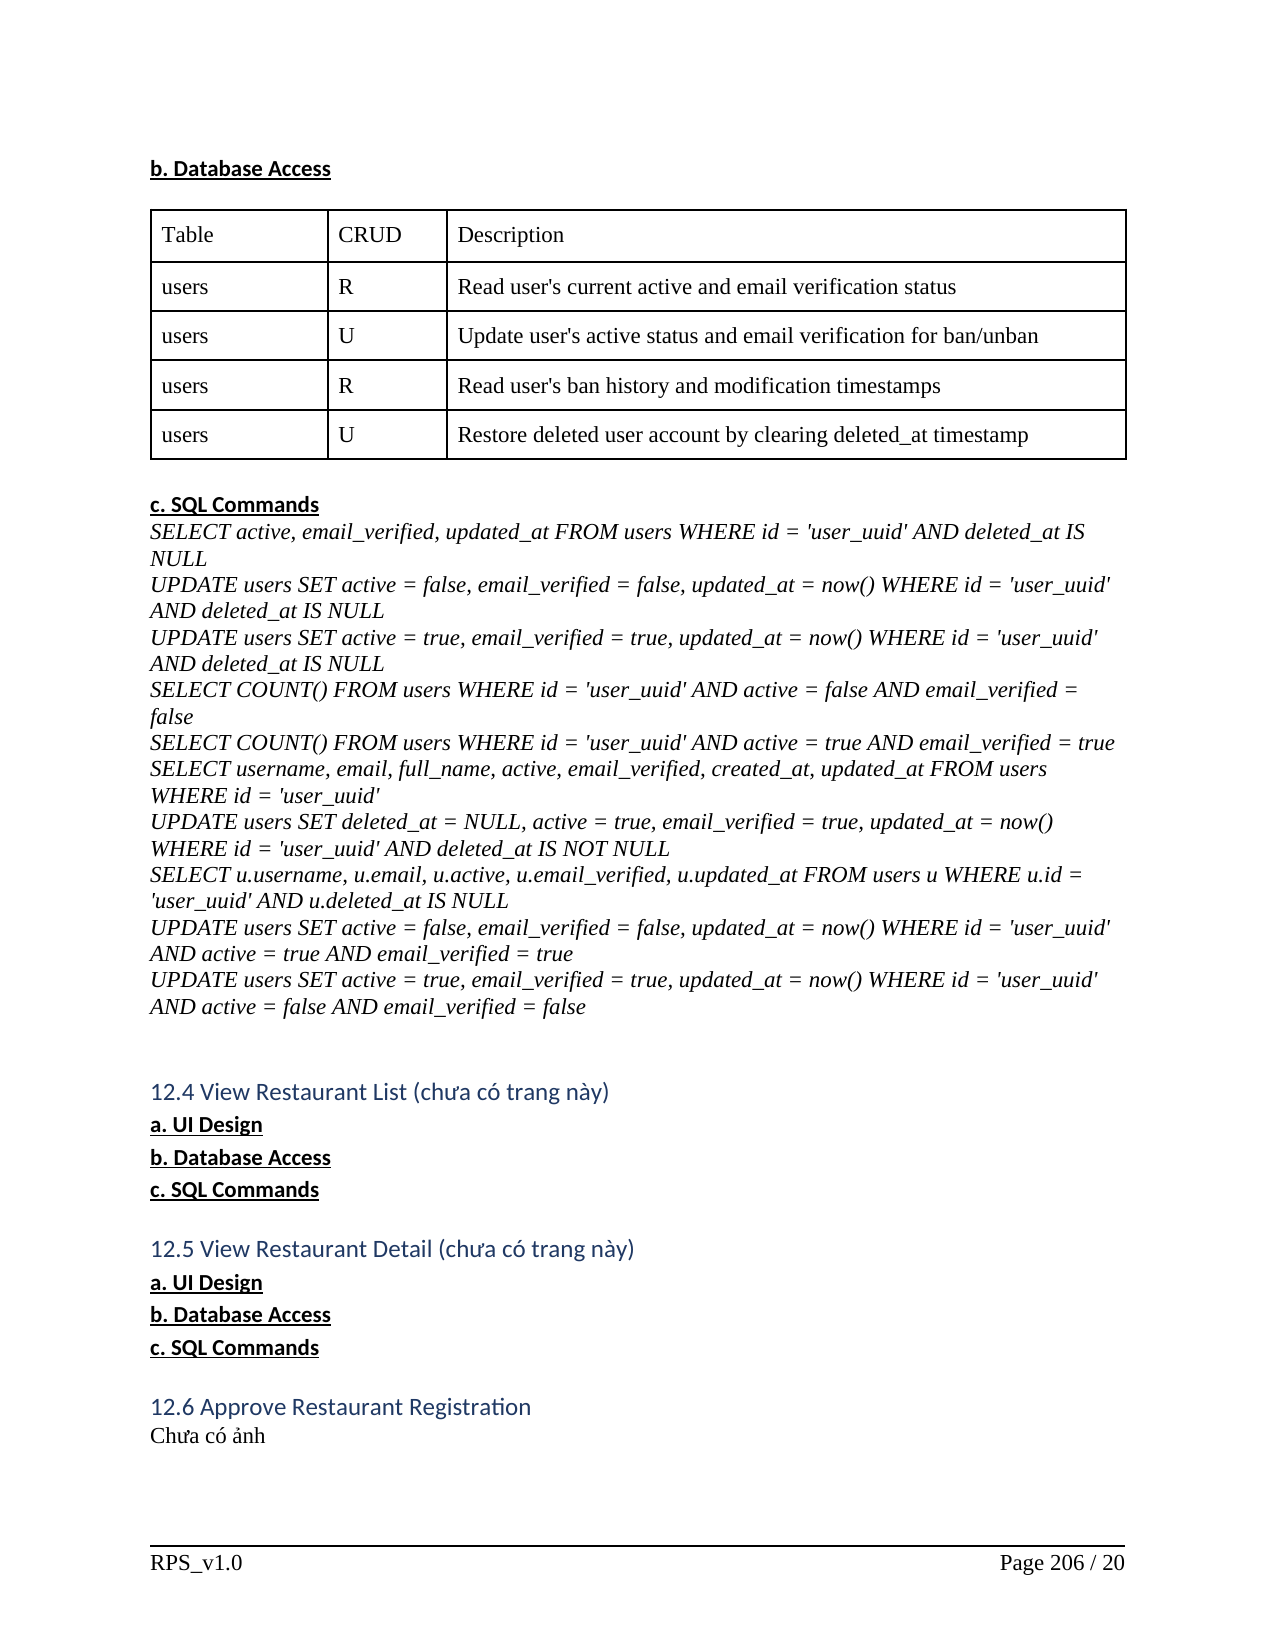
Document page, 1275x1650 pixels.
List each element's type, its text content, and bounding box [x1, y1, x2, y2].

text SELECT active, email_verified, updated_at FROM users WHERE id = 'user_uuid' AND deleted_at IS NULL [150, 518, 1125, 571]
subtitle c. SQL Commands [150, 1175, 1125, 1203]
text UPDATE users SET active = true, email_verified = true, updated_at = now() WHERE id = 'user_uuid' AND active = false AND email_verified = false [150, 966, 1125, 1019]
text UPDATE users SET active = false, email_verified = false, updated_at = now() WHERE id = 'user_uuid' AND active = true AND email_verified = true [150, 914, 1125, 966]
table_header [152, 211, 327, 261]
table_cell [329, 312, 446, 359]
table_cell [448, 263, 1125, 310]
text Chưa có ảnh [150, 1422, 1125, 1448]
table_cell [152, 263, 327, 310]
subtitle b. Database Access [150, 1300, 1125, 1328]
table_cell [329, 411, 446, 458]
text SELECT username, email, full_name, active, email_verified, created_at, updated_at FROM users WHERE id = 'user_uuid' [150, 756, 1125, 808]
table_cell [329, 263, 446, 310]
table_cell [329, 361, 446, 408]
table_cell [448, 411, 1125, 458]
text UPDATE users SET active = false, email_verified = false, updated_at = now() WHERE id = 'user_uuid' AND deleted_at IS NULL [150, 571, 1125, 624]
text SELECT u.username, u.email, u.active, u.email_verified, u.updated_at FROM users u WHERE u.id = 'user_uuid' AND u.deleted_at IS NULL [150, 861, 1125, 914]
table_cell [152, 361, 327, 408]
subtitle 12.4 View Restaurant List (chưa có trang này) [150, 1076, 1125, 1106]
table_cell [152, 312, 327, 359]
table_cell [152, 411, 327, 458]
subtitle b. Database Access [150, 1143, 1125, 1171]
text UPDATE users SET active = true, email_verified = true, updated_at = now() WHERE id = 'user_uuid' AND deleted_at IS NULL [150, 624, 1125, 676]
text SELECT COUNT() FROM users WHERE id = 'user_uuid' AND active = false AND email_verified = false [150, 676, 1125, 729]
subtitle 12.5 View Restaurant Detail (chưa có trang này) [150, 1233, 1125, 1264]
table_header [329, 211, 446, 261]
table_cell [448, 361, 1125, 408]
text UPDATE users SET deleted_at = NULL, active = true, email_verified = true, updated_at = now() WHERE id = 'user_uuid' AND deleted_at IS NOT NULL [150, 808, 1125, 861]
subtitle b. Database Access [150, 154, 1125, 182]
subtitle a. UI Design [150, 1111, 1125, 1139]
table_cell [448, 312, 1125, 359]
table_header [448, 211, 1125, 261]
subtitle c. SQL Commands [150, 490, 1125, 518]
subtitle c. SQL Commands [150, 1333, 1125, 1361]
subtitle a. UI Design [150, 1268, 1125, 1296]
text SELECT COUNT() FROM users WHERE id = 'user_uuid' AND active = true AND email_verified = true [150, 729, 1125, 756]
subtitle 12.6 Approve Restaurant Registration [150, 1391, 1125, 1422]
